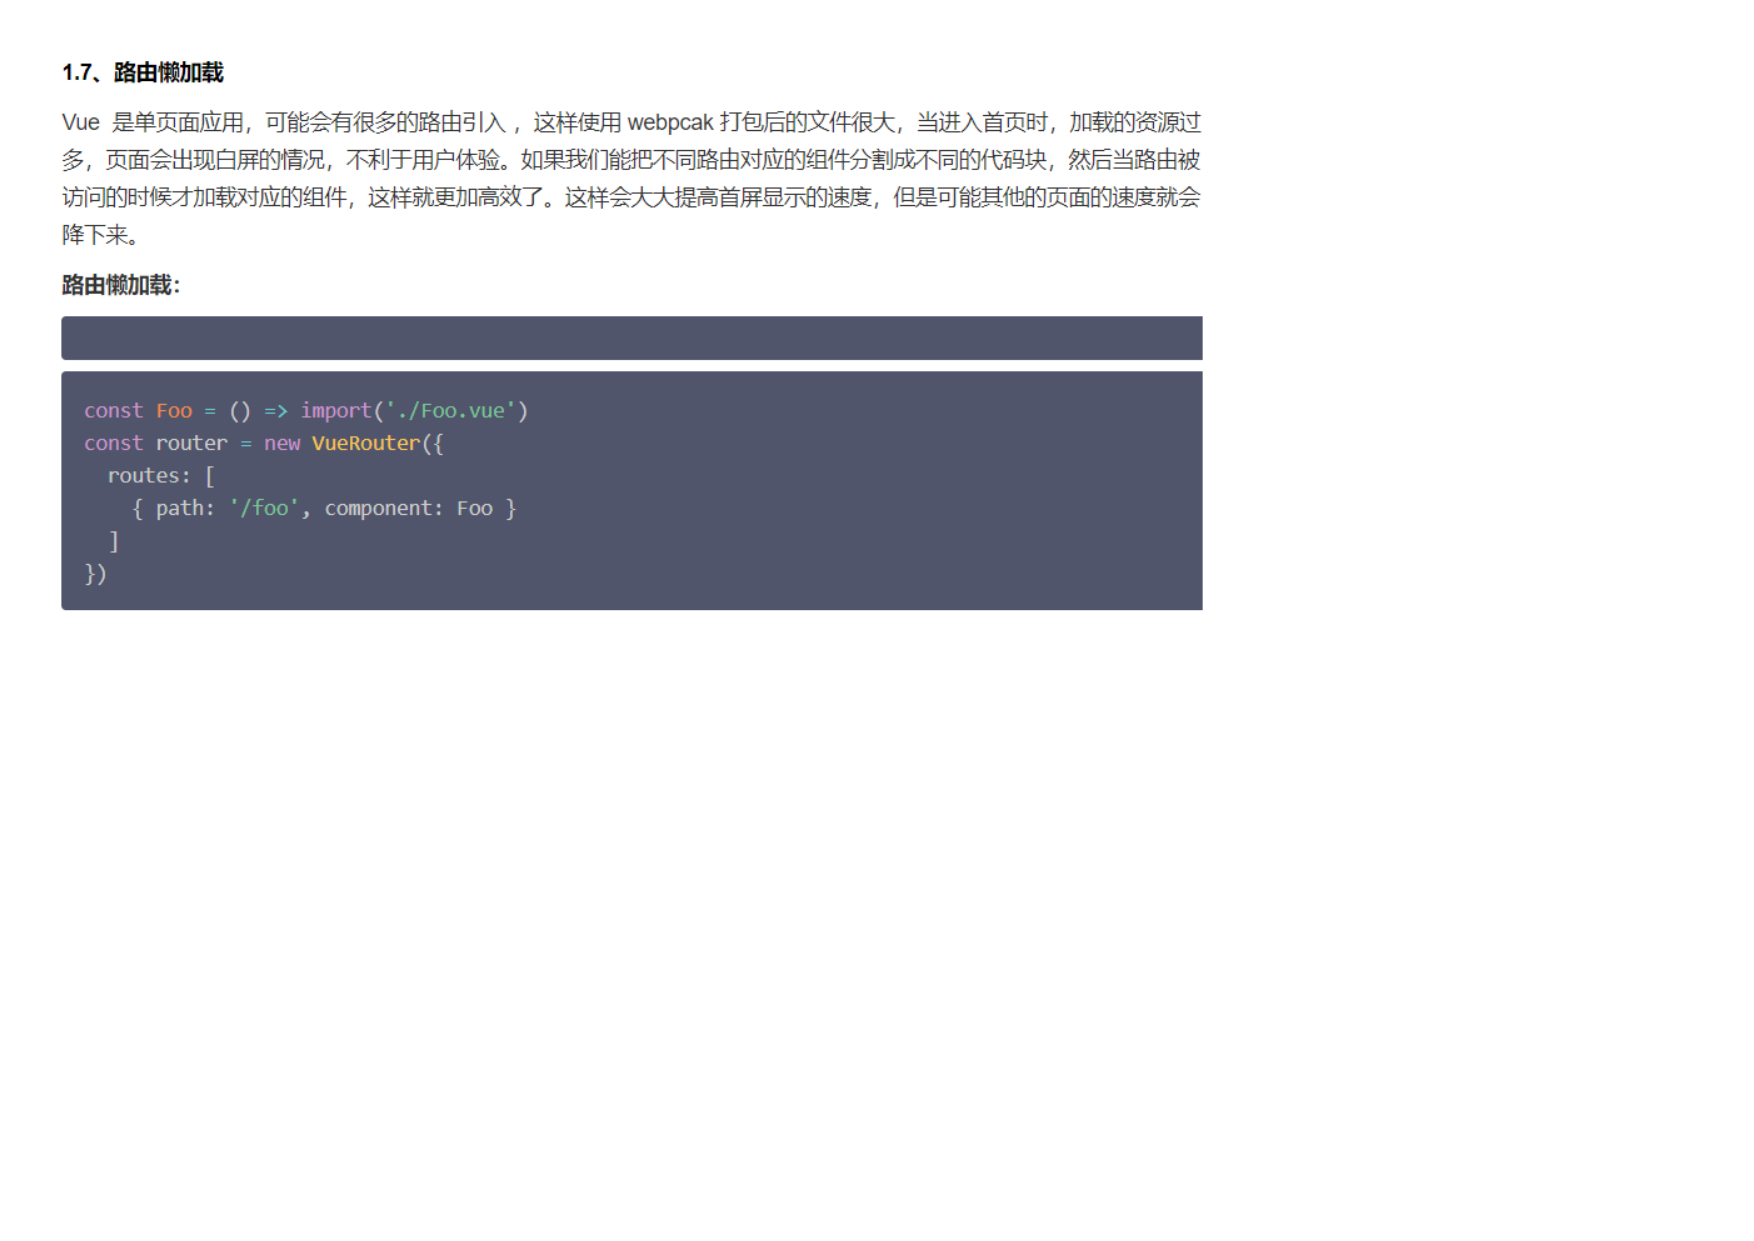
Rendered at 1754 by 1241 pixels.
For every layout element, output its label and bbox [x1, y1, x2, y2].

picture [44, 35, 1203, 624]
